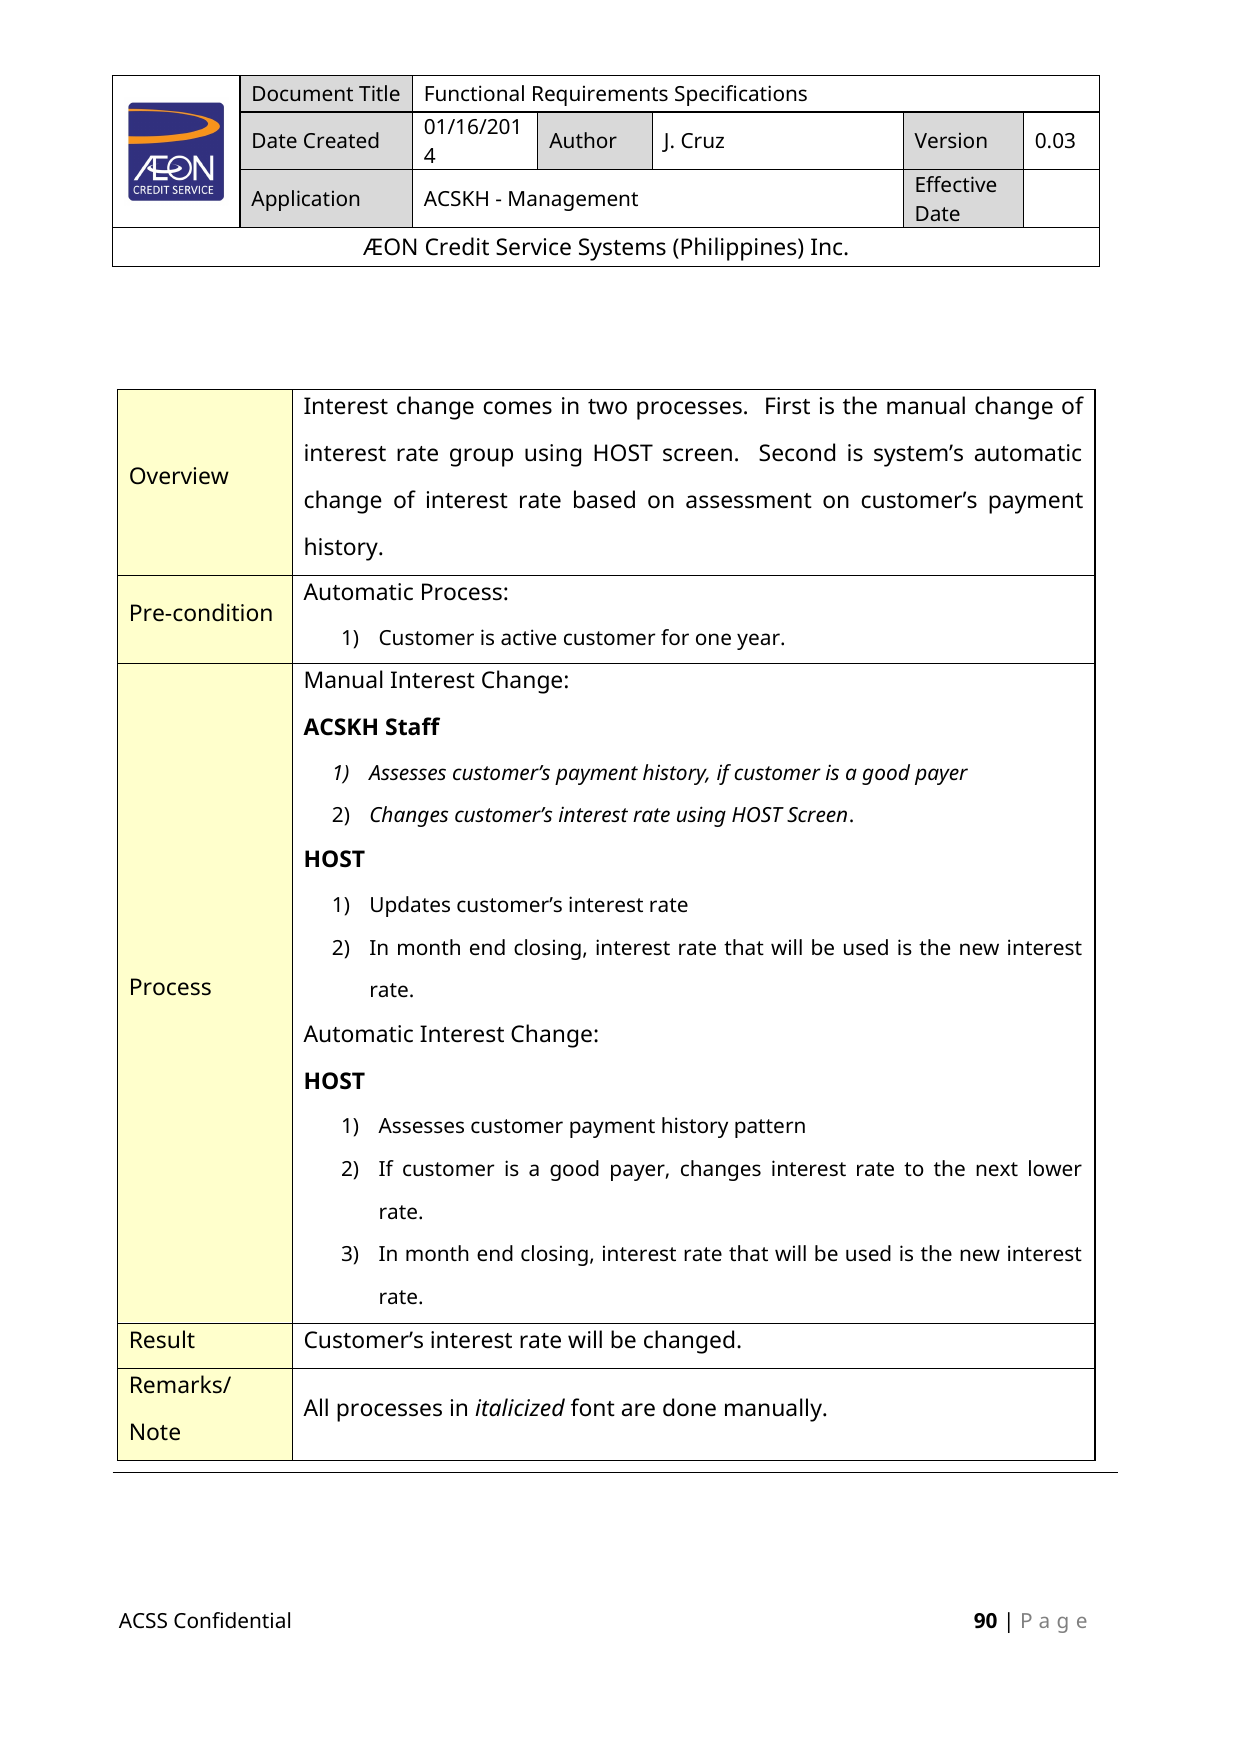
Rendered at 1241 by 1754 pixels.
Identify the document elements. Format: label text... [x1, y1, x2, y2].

table_cell Pre-condition [118, 576, 292, 663]
table_cell Process [118, 664, 292, 1322]
table_cell Automatic Process: Customer is active customer for one year. [293, 576, 1094, 663]
table_cell All processes in italicized font are done manually. [293, 1369, 1094, 1460]
table_cell Result [118, 1324, 292, 1368]
table_cell Customer’s interest rate will be changed. [293, 1324, 1094, 1368]
table_header Interest change comes in two processes. First is the manual change of interest rate group using HOST screen. Second is system’s automatic change of interest rate based on assessment on customer’s payment history. [293, 390, 1094, 575]
table_cell Manual Interest Change: ACSKH Staff Assesses customer’s payment history, if customer is a good payer Changes customer’s interest rate using HOST Screen. HOST Updates customer’s interest rate In month end closing, interest rate that will be used is the new interest rate. Automatic Interest Change: HOST Assesses customer payment history pattern If customer is a good payer, changes interest rate to the next lower rate. In month end closing, interest rate that will be used is the new interest rate. [293, 664, 1094, 1322]
picture [123, 97, 229, 206]
table_cell Remarks/Note [118, 1369, 292, 1460]
table_header Overview [118, 390, 292, 575]
